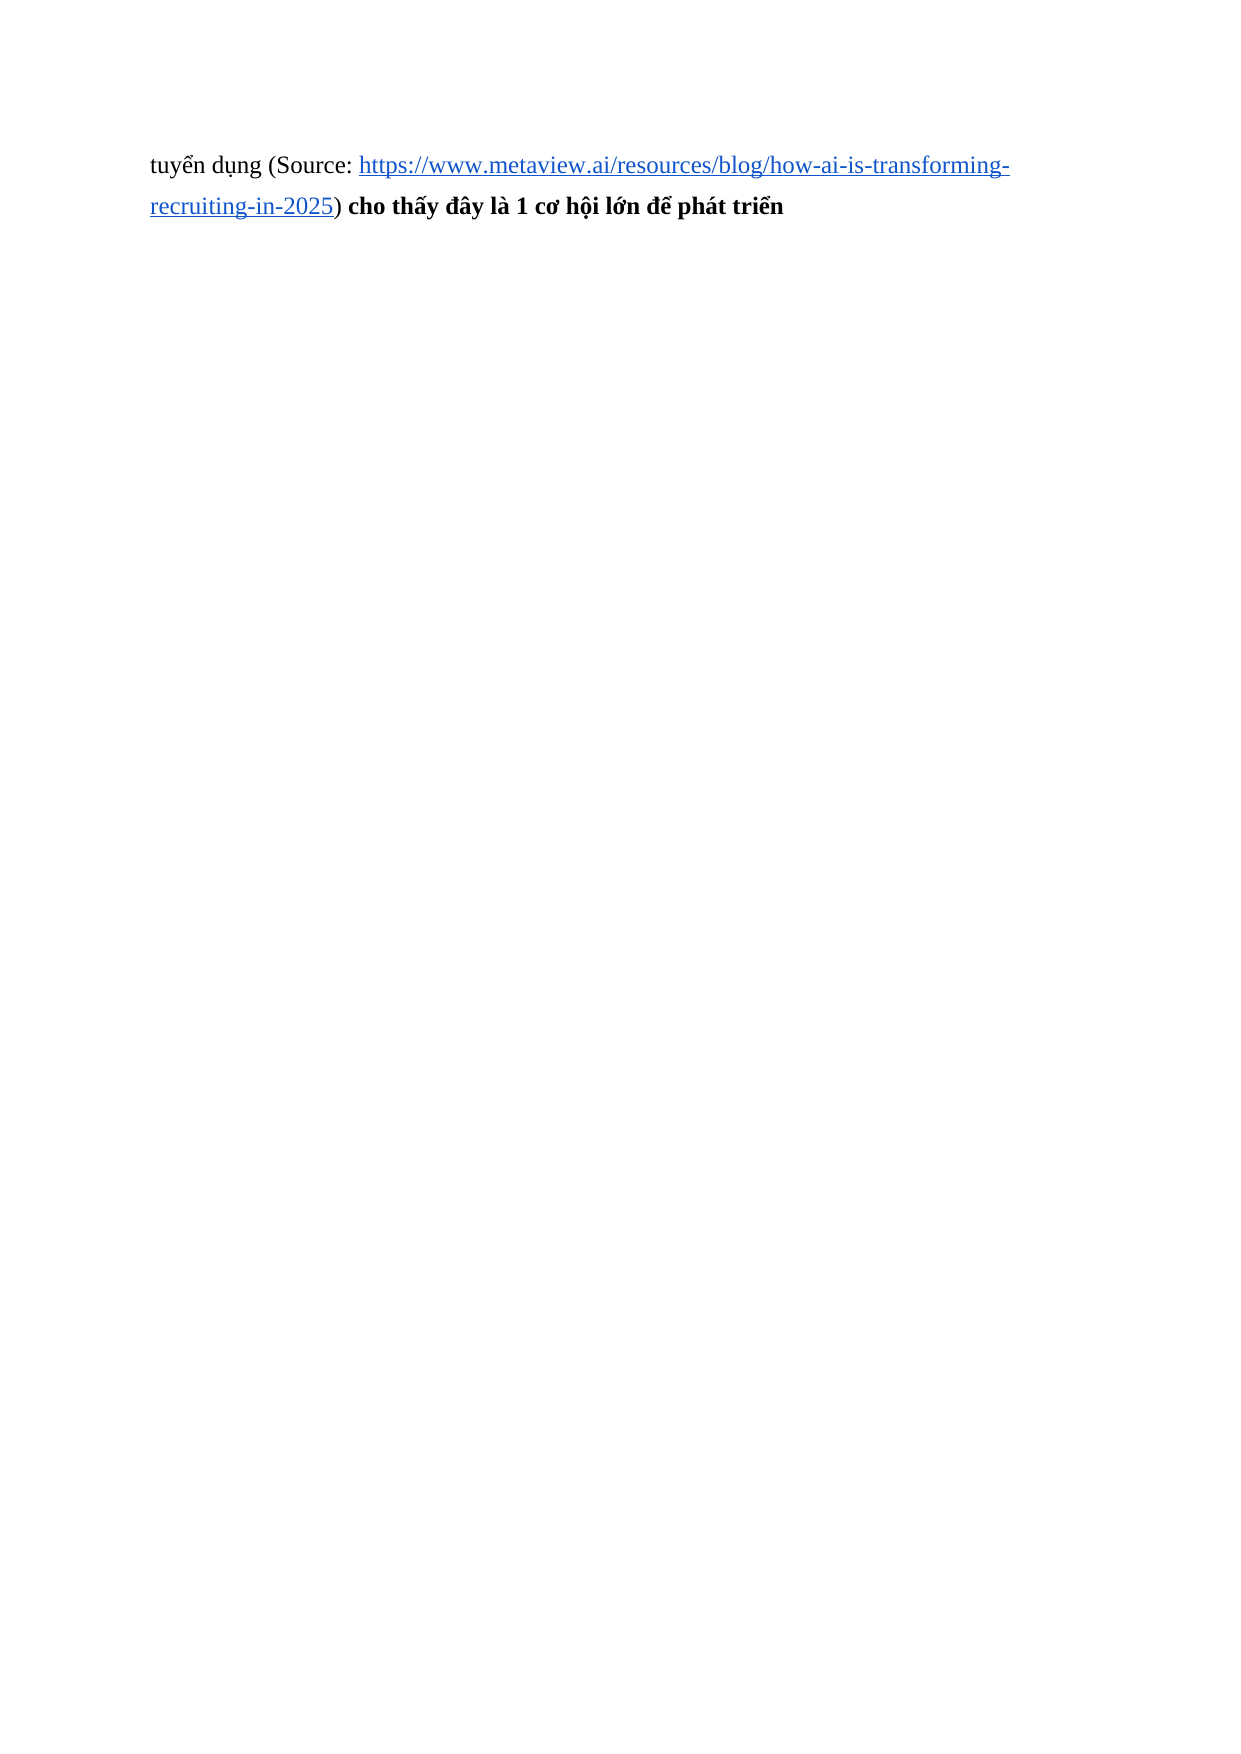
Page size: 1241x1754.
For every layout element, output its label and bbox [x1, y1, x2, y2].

text [150, 150, 1090, 219]
